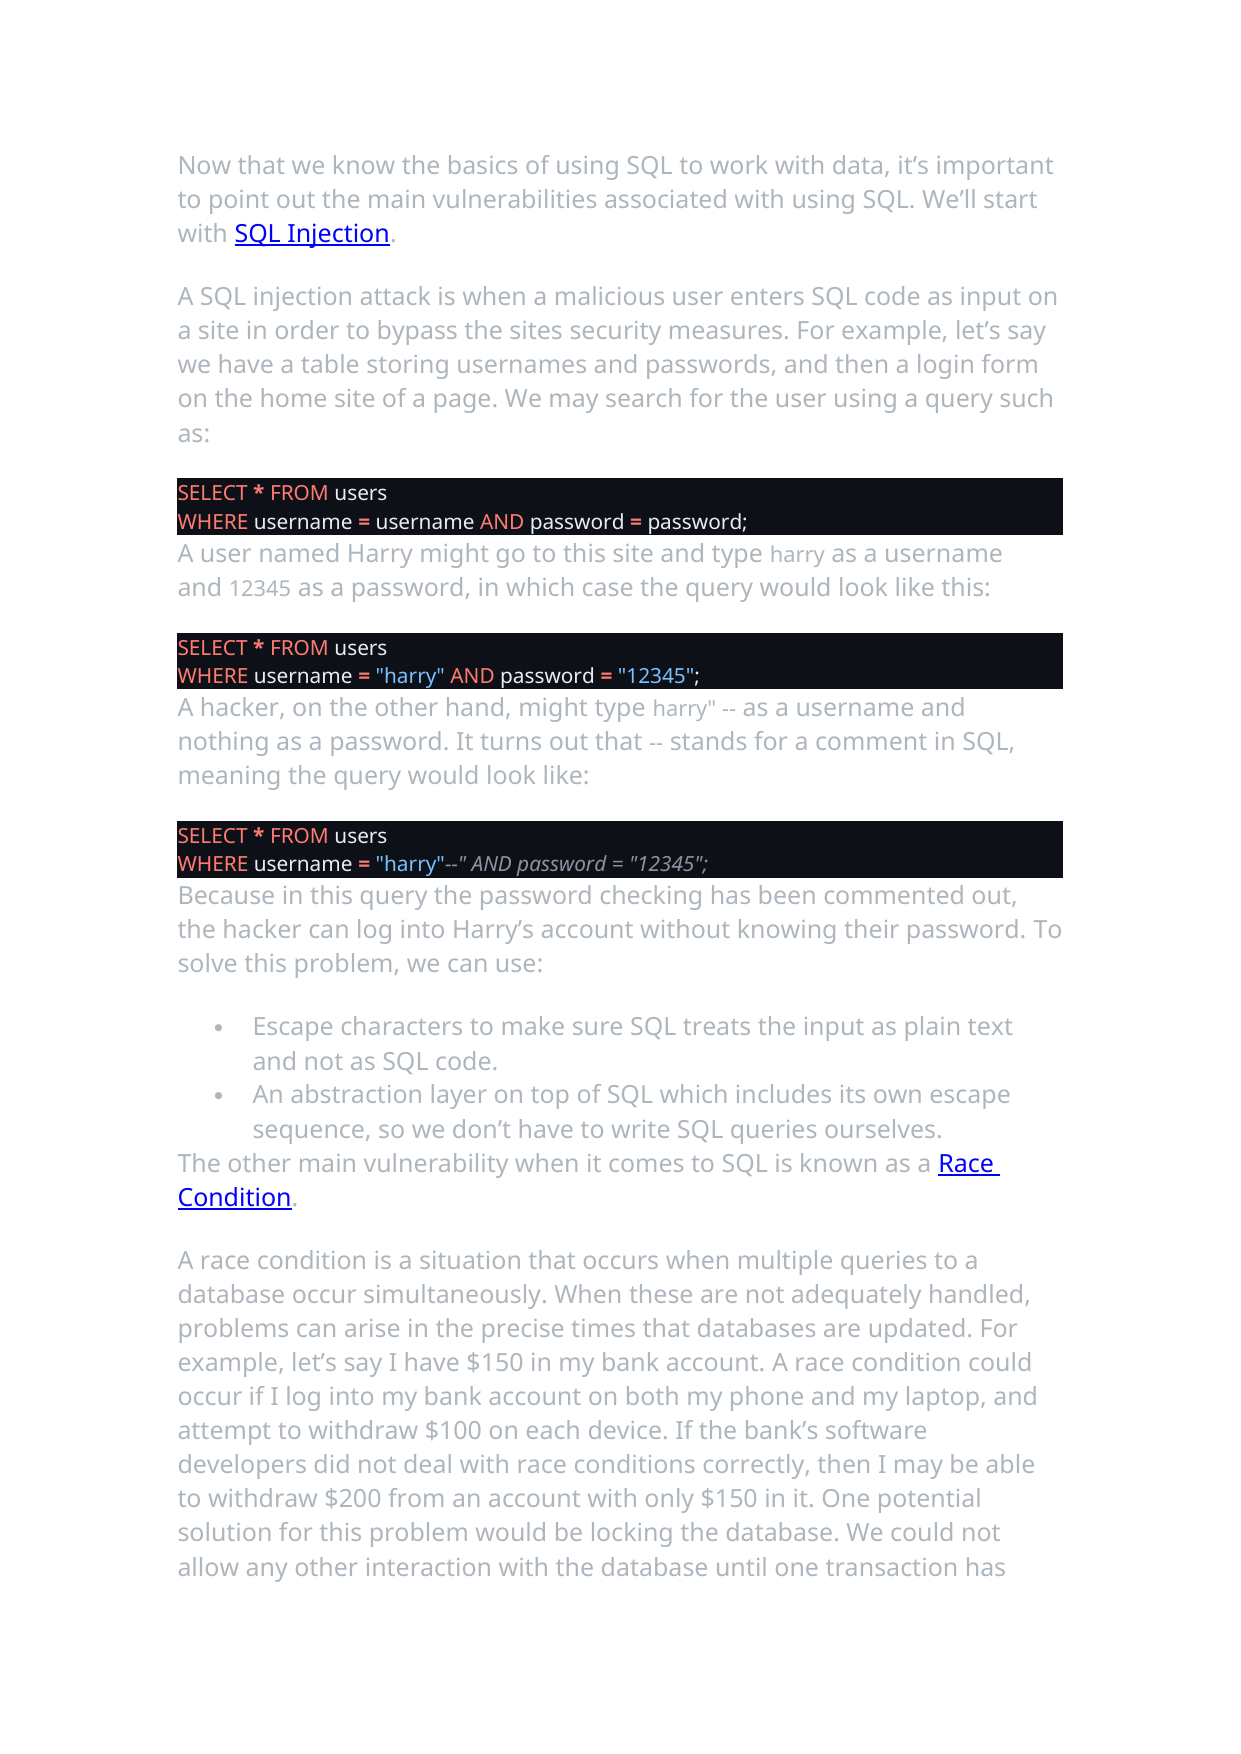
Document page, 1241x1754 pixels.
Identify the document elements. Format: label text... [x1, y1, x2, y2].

text WHERE username = "harry"--" AND password = "12345"; [177, 849, 1063, 878]
text Because in this query the password checking has been commented out, the hacker can log into Harry’s account without knowing their password. To solve this problem, we can use: [177, 878, 1063, 980]
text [177, 1243, 1063, 1583]
text WHERE username = username AND password = password; [177, 507, 1063, 535]
text WHERE username = "harry" AND password = "12345"; [177, 661, 1063, 689]
text The other main vulnerability when it comes to SQL is known as a Race Condition. [177, 1145, 1063, 1213]
text A SQL injection attack is when a malicious user enters SQL code as input on a site in order to bypass the sites security measures. For example, let’s say we have a table storing usernames and passwords, and then a login form on the home site of a page. We may search for the user using a query such as: [177, 279, 1063, 449]
text SELECT * FROM users [177, 633, 1063, 661]
text SELECT * FROM users [177, 478, 1063, 507]
text Now that we know the basics of using SQL to work with data, it’s important to point out the main vulnerabilities associated with using SQL. We’ll start with SQL Injection. [177, 148, 1063, 250]
list An abstraction layer on top of SQL which includes its own escape sequence, so we don’t have to write SQL queries ourselves. [215, 1077, 1063, 1145]
text A hacker, on the other hand, might type harry" -- as a username and nothing as a password. It turns out that -- stands for a comment in SQL, meaning the query would look like: [177, 689, 1063, 792]
text A user named Harry might go to this site and type harry as a username and 12345 as a password, in which case the query would look like this: [177, 535, 1063, 603]
text SELECT * FROM users [177, 821, 1063, 849]
list Escape characters to make sure SQL treats the input as plain text and not as SQL code. [215, 1009, 1063, 1077]
